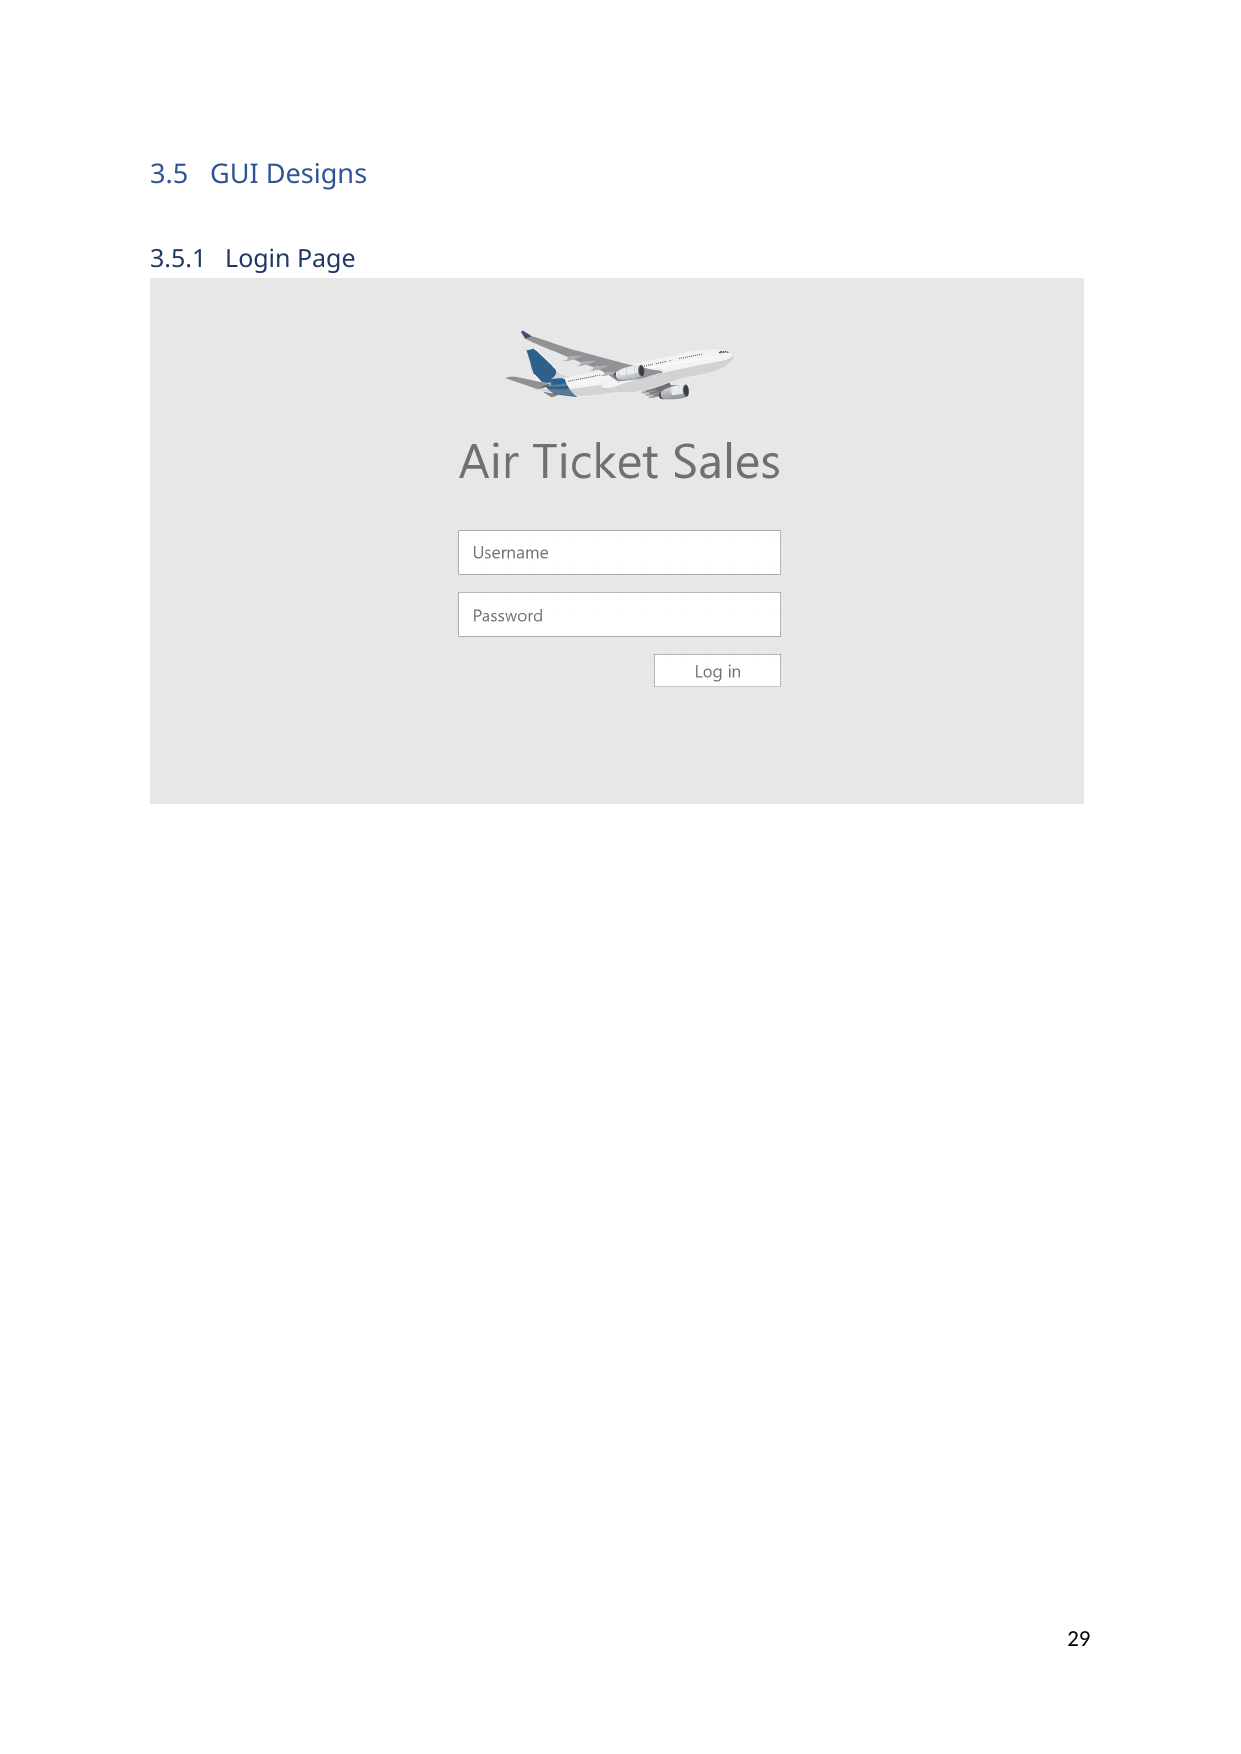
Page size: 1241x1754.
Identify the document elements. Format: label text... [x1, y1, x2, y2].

picture [150, 278, 1085, 803]
subtitle GUI Designs [150, 154, 1090, 191]
subtitle Login Page [150, 241, 1090, 275]
